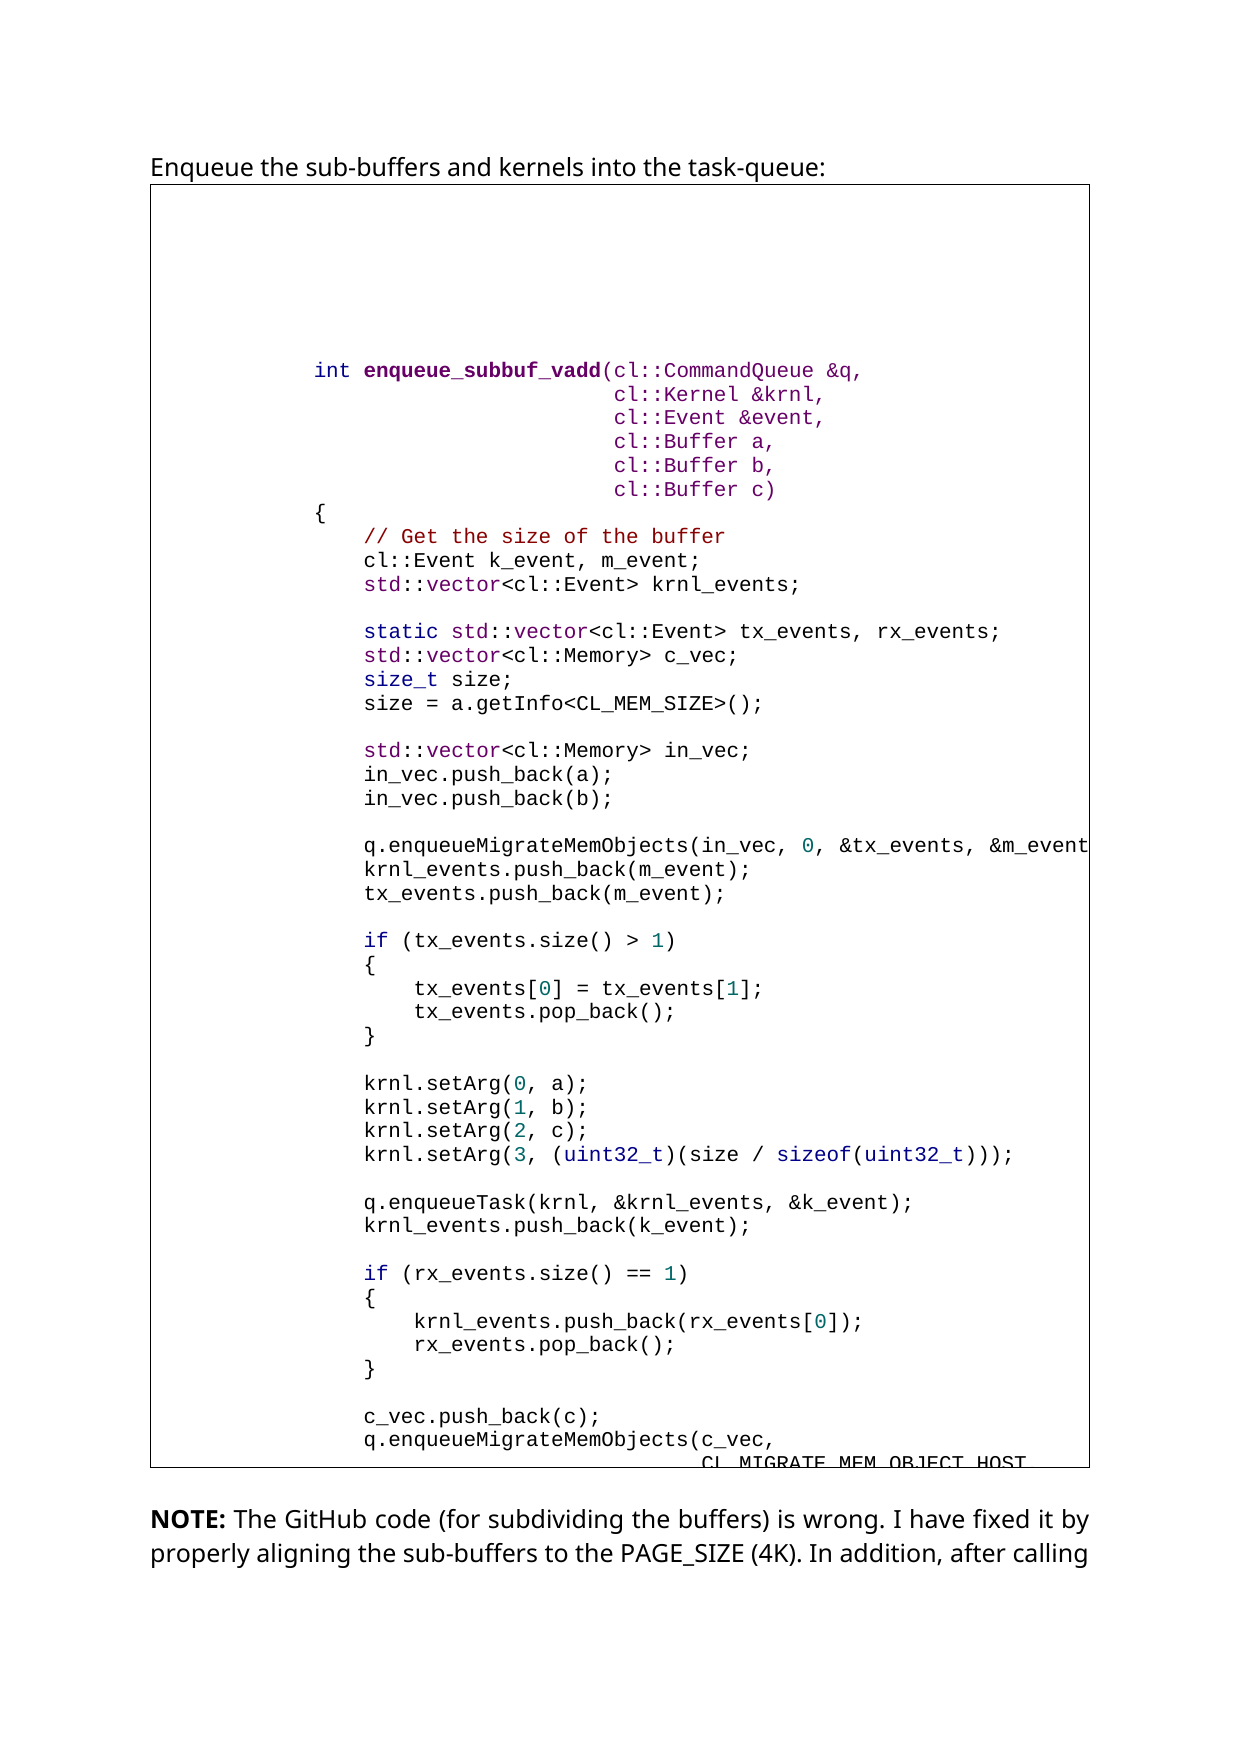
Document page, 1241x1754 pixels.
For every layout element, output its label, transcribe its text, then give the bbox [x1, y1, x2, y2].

table_header [151, 185, 1089, 1467]
text Enqueue the sub-buffers and kernels into the task-queue: [150, 150, 1090, 184]
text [150, 1502, 1090, 1570]
